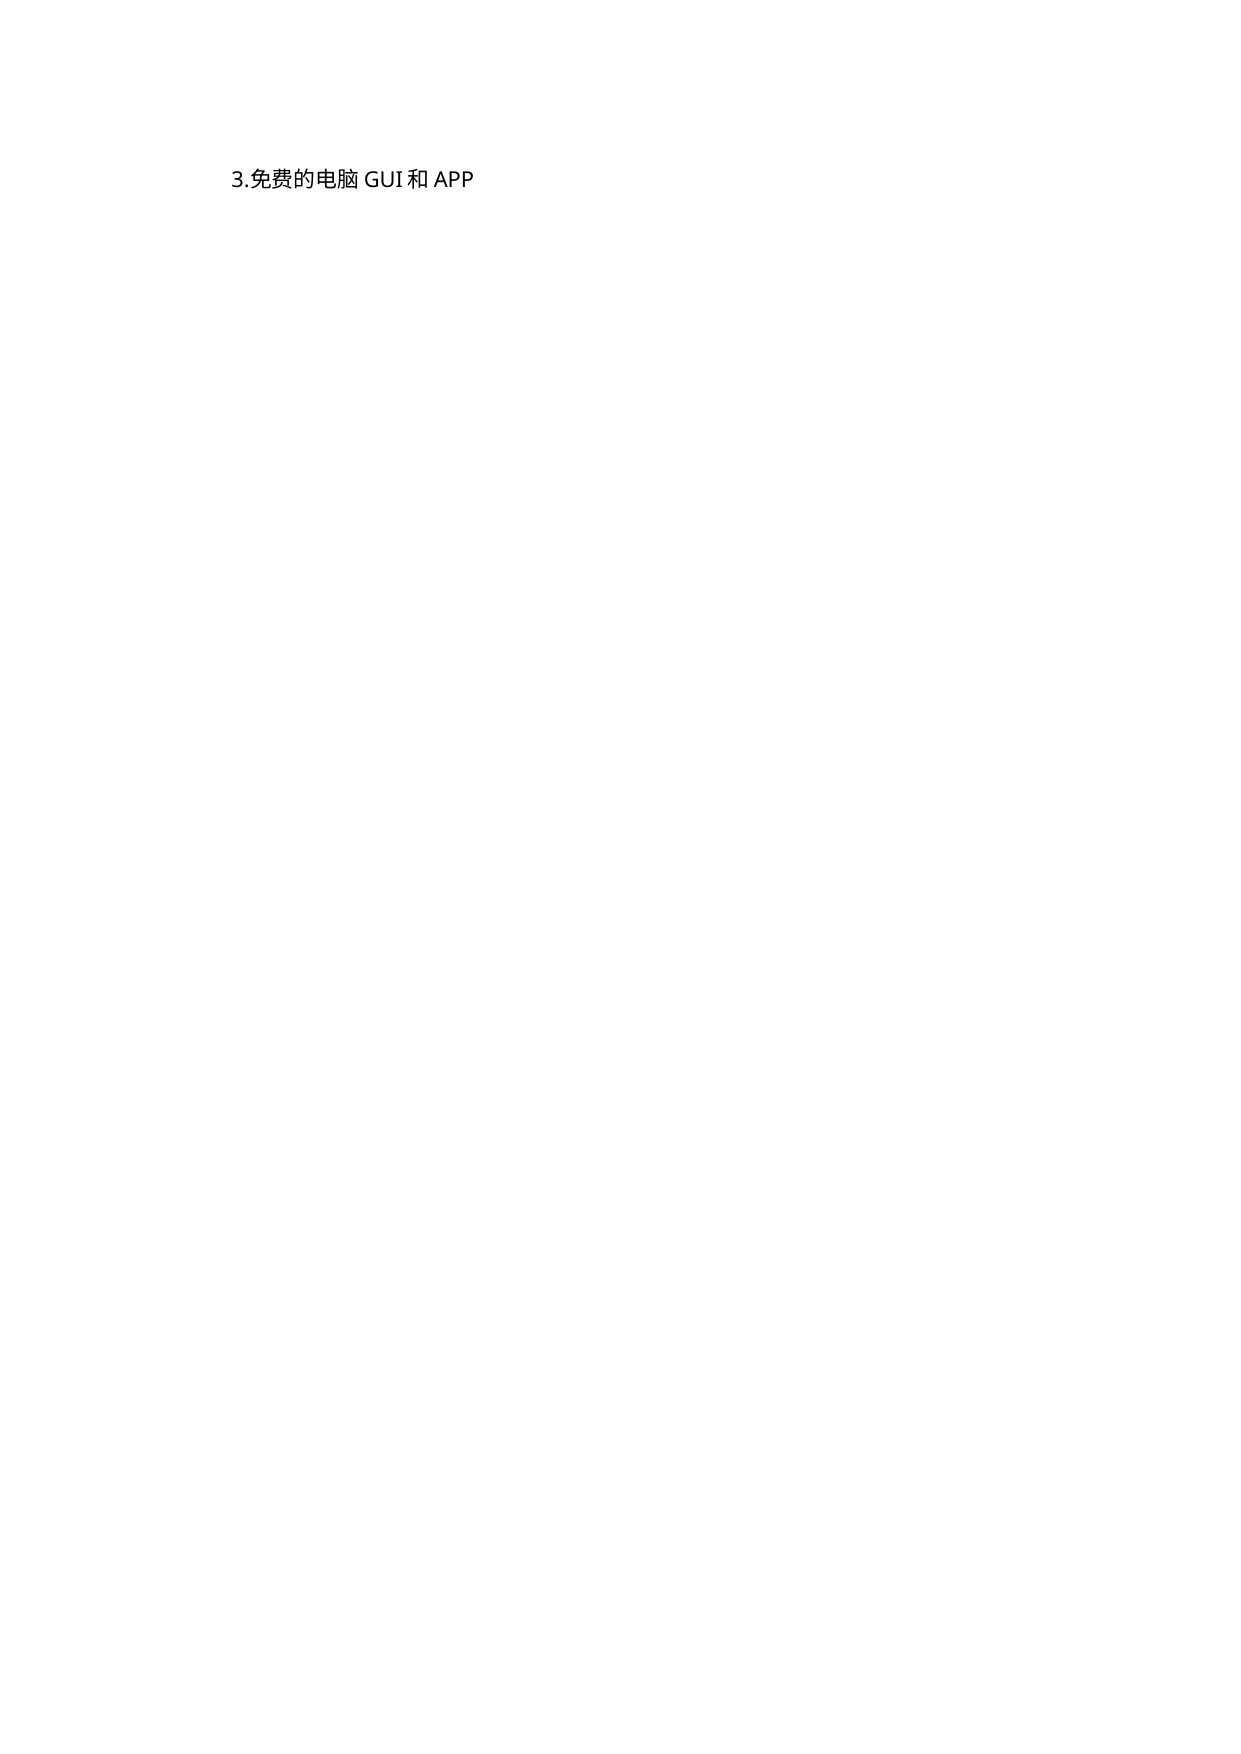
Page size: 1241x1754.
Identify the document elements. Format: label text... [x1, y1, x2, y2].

text 3.免费的电脑GUI和APP [187, 162, 1053, 194]
